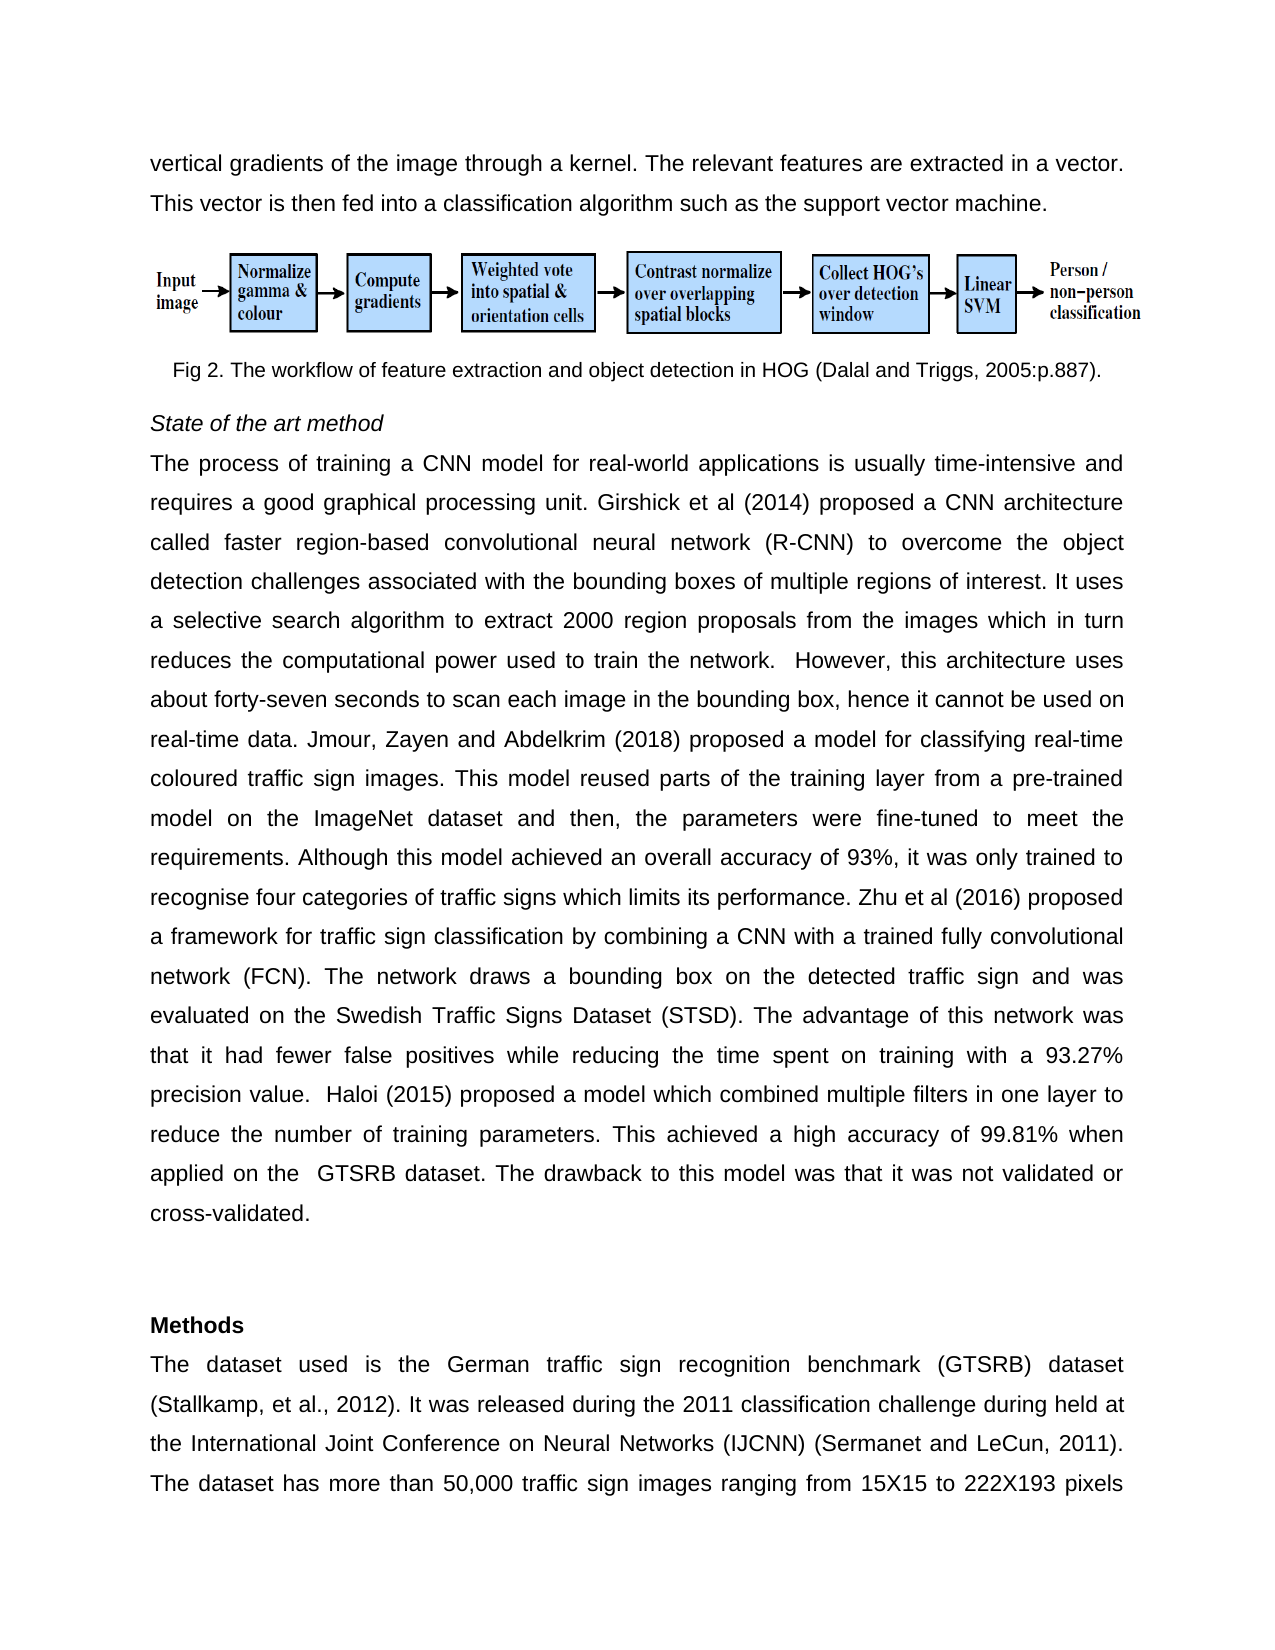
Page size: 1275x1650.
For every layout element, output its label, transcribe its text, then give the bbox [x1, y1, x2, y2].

text Fig 2. The workflow of feature extraction and object detection in HOG (Dalal and Triggs, 2005:p.887). [150, 357, 1125, 381]
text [150, 1351, 1125, 1496]
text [150, 150, 1125, 216]
text The process of training a CNN model for real-world applications is usually time-intensive and requires a good graphical processing unit. Girshick et al (2014) proposed a CNN architecture called faster region-based convolutional neural network (R-CNN) to overcome the object detection challenges associated with the bounding boxes of multiple regions of interest. It uses a selective search algorithm to extract 2000 region proposals from the images which in turn reduces the computational power used to train the network. However, this architecture uses about forty-seven seconds to scan each image in the bounding box, hence it cannot be used on real-time data. Jmour, Zayen and Abdelkrim (2018) proposed a model for classifying real-time coloured traffic sign images. This model reused parts of the training layer from a pre-trained model on the ImageNet dataset and then, the parameters were fine-tuned to meet the requirements. Although this model achieved an overall accuracy of 93%, it was only trained to recognise four categories of traffic signs which limits its performance. Zhu et al (2016) proposed a framework for traffic sign classification by combining a CNN with a trained fully convolutional network (FCN). The network draws a bounding box on the detected traffic sign and was evaluated on the Swedish Traffic Signs Dataset (STSD). The advantage of this network was that it had fewer false positives while reducing the time spent on training with a 93.27% precision value. Haloi (2015) proposed a model which combined multiple filters in one layer to reduce the number of training parameters. This achieved a high accuracy of 99.81% when applied on the GTSRB dataset. The drawback to this model was that it was not validated or cross-validated. [150, 449, 1125, 1226]
text Methods [150, 1312, 1125, 1338]
text State of the art method [150, 410, 1125, 436]
picture [150, 245, 1146, 344]
